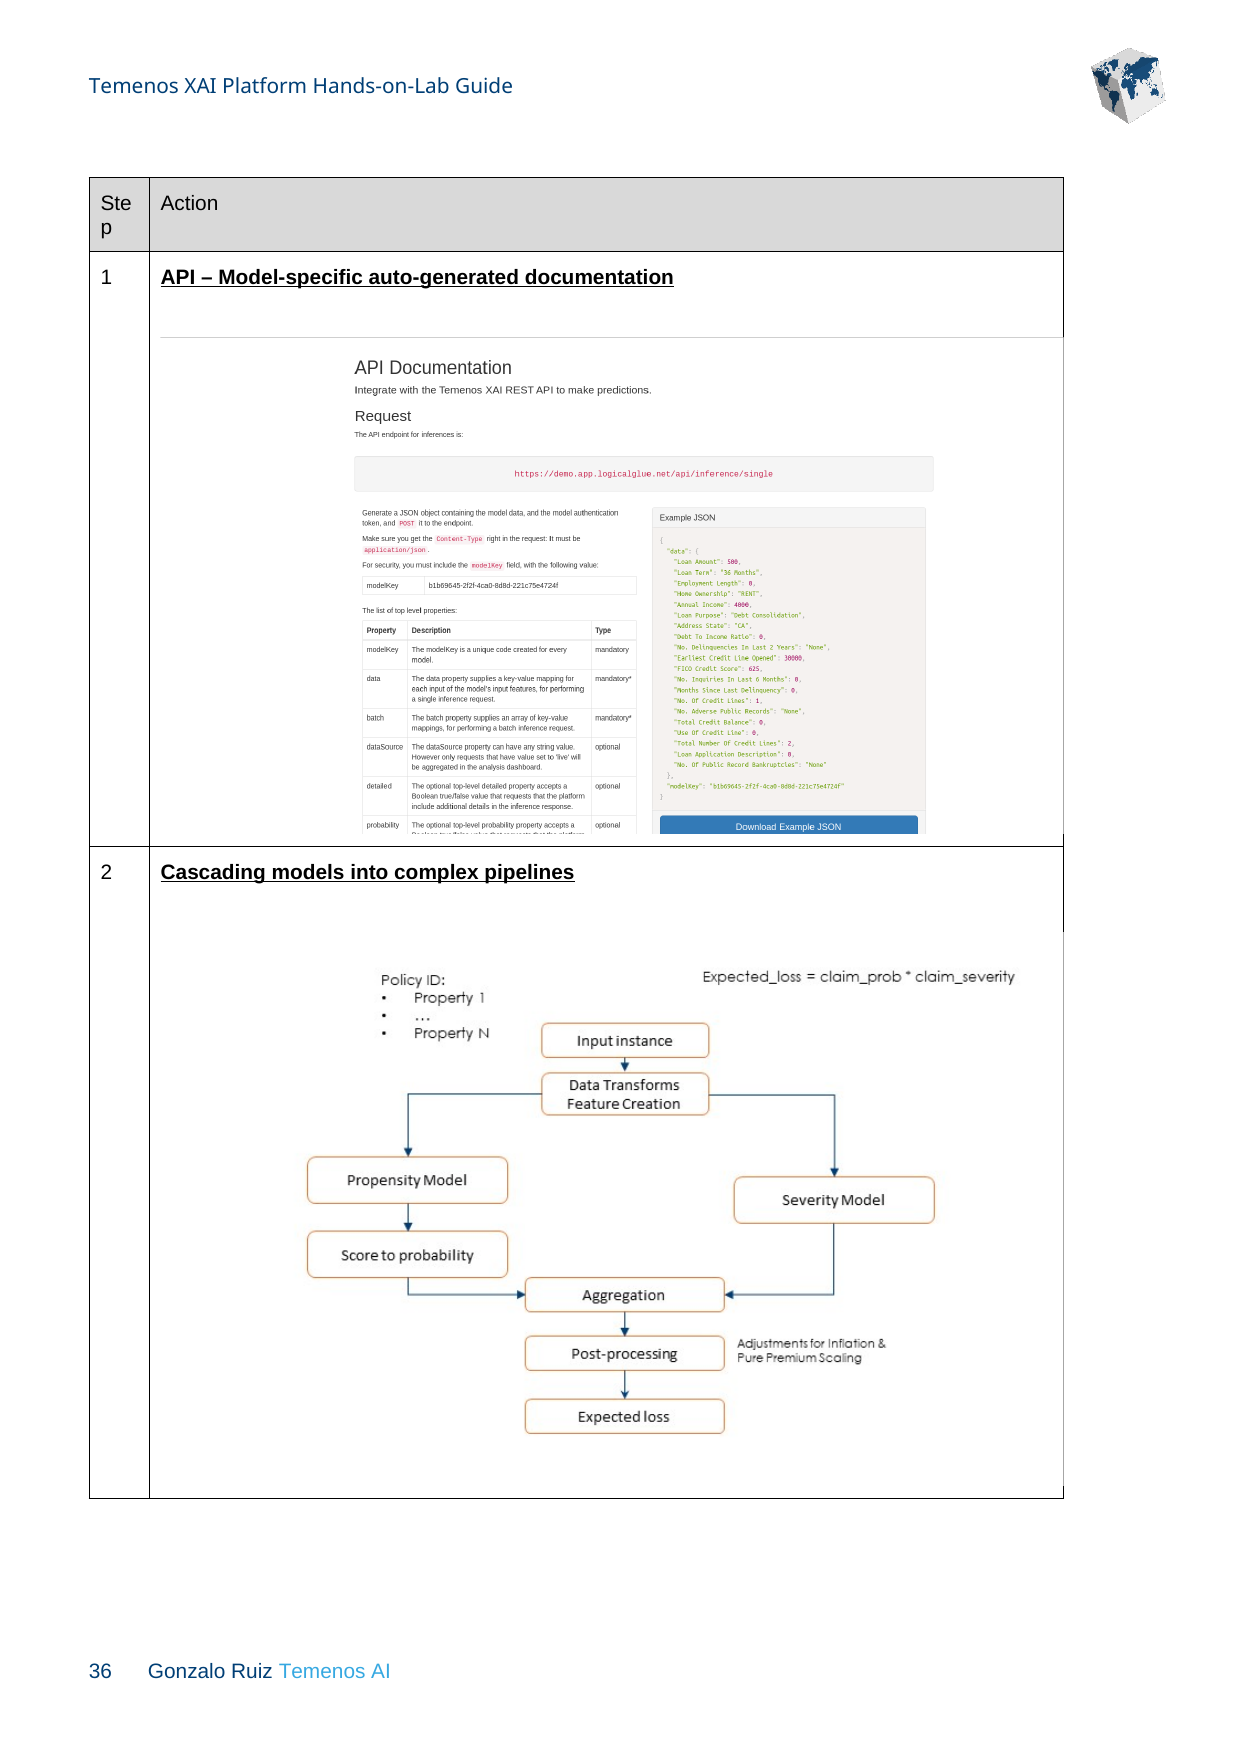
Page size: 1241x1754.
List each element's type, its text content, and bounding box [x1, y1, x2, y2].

picture [1078, 36, 1178, 136]
table_cell 2 [90, 847, 149, 1498]
table_header Step [90, 178, 149, 251]
picture [160, 337, 1064, 834]
table_cell 1 [90, 252, 149, 846]
picture [160, 932, 1064, 1486]
table_header Action [150, 178, 1063, 251]
table_cell API – Model-specific auto-generated documentation [150, 252, 1063, 846]
table_cell Cascading models into complex pipelines [150, 847, 1063, 1498]
